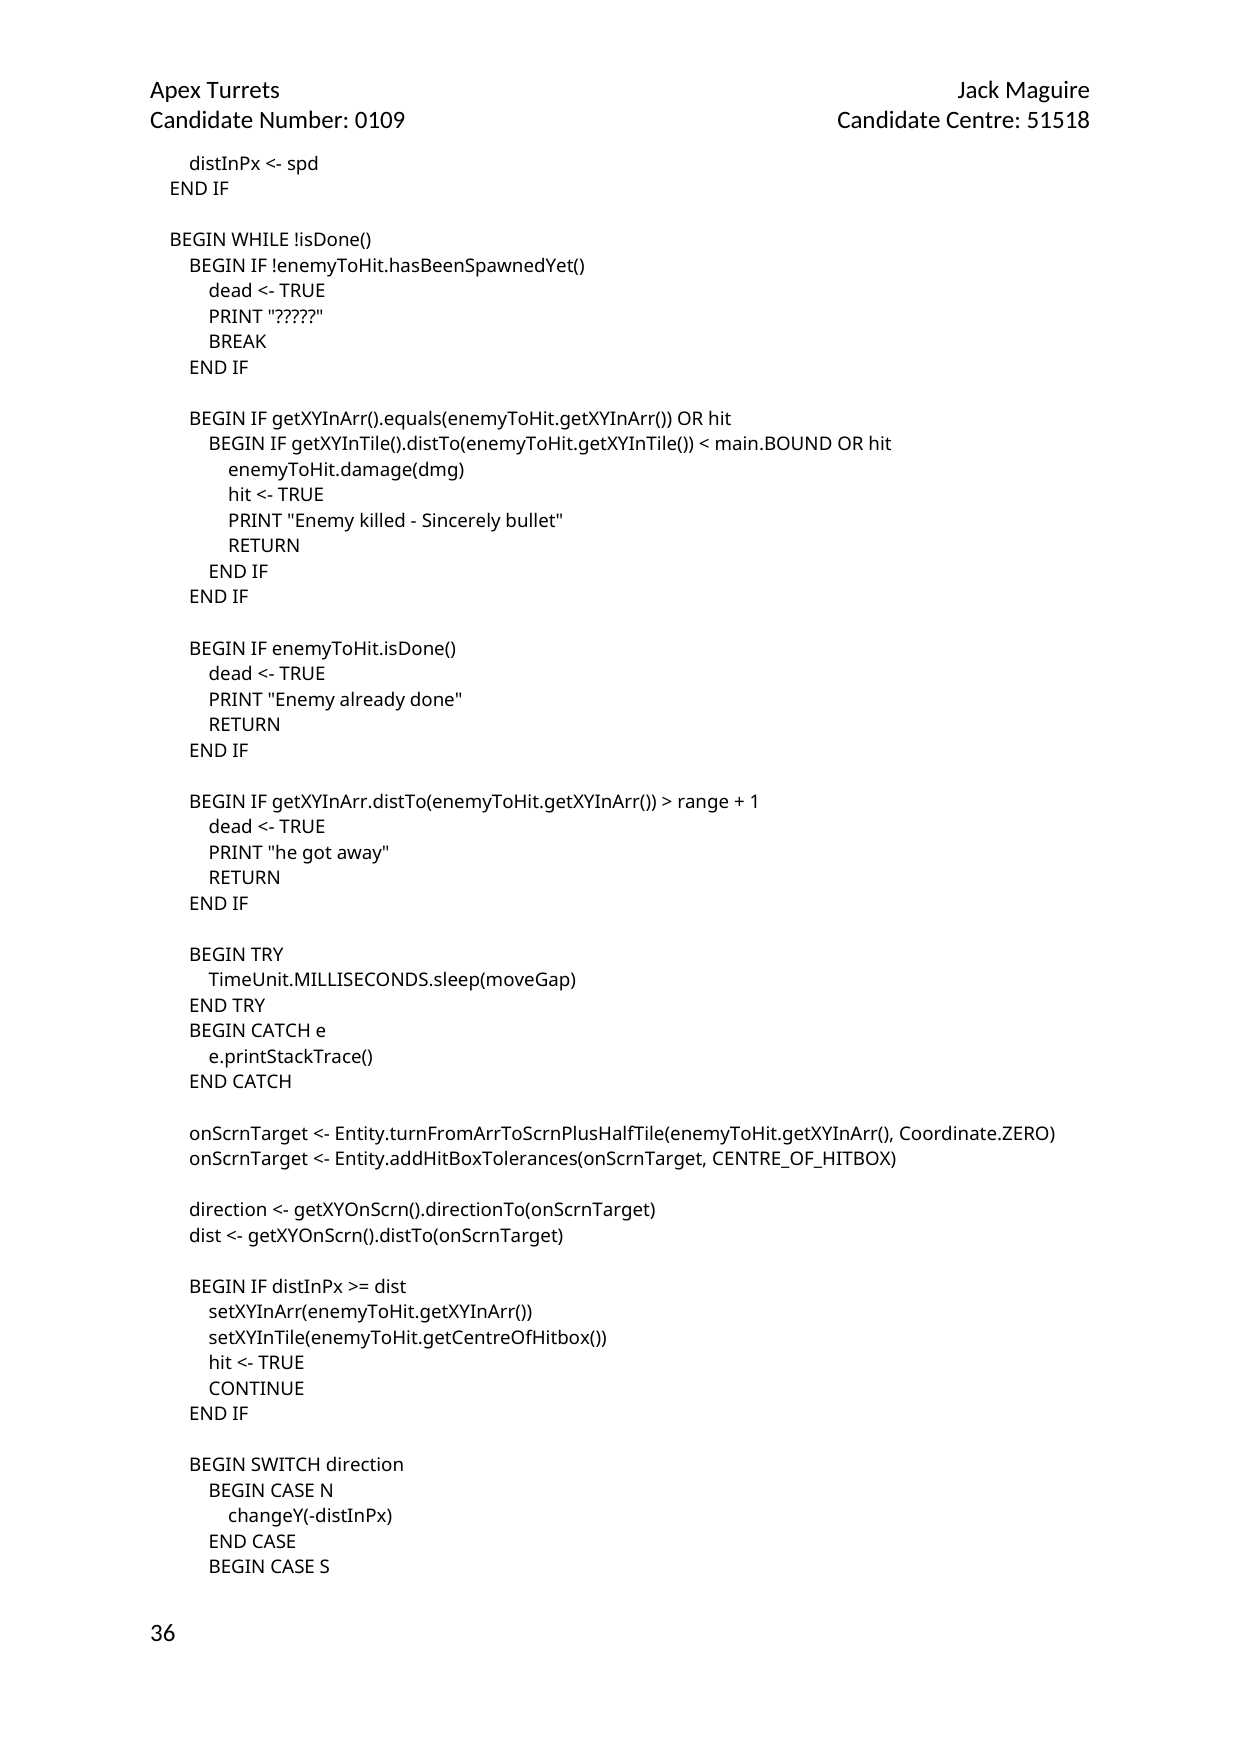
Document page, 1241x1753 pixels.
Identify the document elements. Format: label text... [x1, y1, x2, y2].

text RETURN [150, 711, 1090, 737]
text distInPx <- spd [150, 150, 1090, 176]
text e.printStackTrace() [150, 1043, 1090, 1069]
text dead <- TRUE [150, 660, 1090, 686]
text BEGIN CASE N [150, 1477, 1090, 1503]
text hit <- TRUE [150, 482, 1090, 507]
text onScrnTarget <- Entity.turnFromArrToScrnPlusHalfTile(enemyToHit.getXYInArr(), Coordinate.ZERO) [150, 1120, 1090, 1145]
text hit <- TRUE [150, 1349, 1090, 1375]
text BEGIN IF distInPx >= dist [150, 1273, 1090, 1298]
text BEGIN CASE S [150, 1554, 1090, 1579]
text RETURN [150, 533, 1090, 558]
text onScrnTarget <- Entity.addHitBoxTolerances(onScrnTarget, CENTRE_OF_HITBOX) [150, 1145, 1090, 1171]
text BEGIN WHILE !isDone() [150, 227, 1090, 252]
text END IF [150, 1401, 1090, 1426]
text RETURN [150, 864, 1090, 890]
text END TRY [150, 992, 1090, 1018]
text END IF [150, 176, 1090, 201]
text BEGIN IF getXYInArr.distTo(enemyToHit.getXYInArr()) > range + 1 [150, 788, 1090, 813]
text setXYInTile(enemyToHit.getCentreOfHitbox()) [150, 1324, 1090, 1349]
text BEGIN SWITCH direction [150, 1452, 1090, 1477]
text BEGIN IF getXYInTile().distTo(enemyToHit.getXYInTile()) < main.BOUND OR hit [150, 431, 1090, 456]
text PRINT "?????" [150, 303, 1090, 329]
text BEGIN CATCH e [150, 1018, 1090, 1043]
text changeY(-distInPx) [150, 1503, 1090, 1528]
text END IF [150, 584, 1090, 609]
text END IF [150, 890, 1090, 916]
text PRINT "he got away" [150, 839, 1090, 864]
text BEGIN IF !enemyToHit.hasBeenSpawnedYet() [150, 252, 1090, 278]
text END IF [150, 737, 1090, 762]
text BEGIN IF getXYInArr().equals(enemyToHit.getXYInArr()) OR hit [150, 405, 1090, 431]
text END IF [150, 354, 1090, 380]
text PRINT "Enemy killed - Sincerely bullet" [150, 507, 1090, 533]
text setXYInArr(enemyToHit.getXYInArr()) [150, 1298, 1090, 1324]
text END IF [150, 558, 1090, 584]
text dist <- getXYOnScrn().distTo(onScrnTarget) [150, 1222, 1090, 1247]
text BEGIN TRY [150, 941, 1090, 967]
text dead <- TRUE [150, 278, 1090, 303]
text BEGIN IF enemyToHit.isDone() [150, 635, 1090, 660]
text enemyToHit.damage(dmg) [150, 456, 1090, 482]
text END CATCH [150, 1069, 1090, 1094]
text dead <- TRUE [150, 813, 1090, 839]
text TimeUnit.MILLISECONDS.sleep(moveGap) [150, 967, 1090, 992]
text direction <- getXYOnScrn().directionTo(onScrnTarget) [150, 1196, 1090, 1222]
text PRINT "Enemy already done" [150, 686, 1090, 711]
text CONTINUE [150, 1375, 1090, 1401]
text BREAK [150, 329, 1090, 354]
text END CASE [150, 1528, 1090, 1554]
